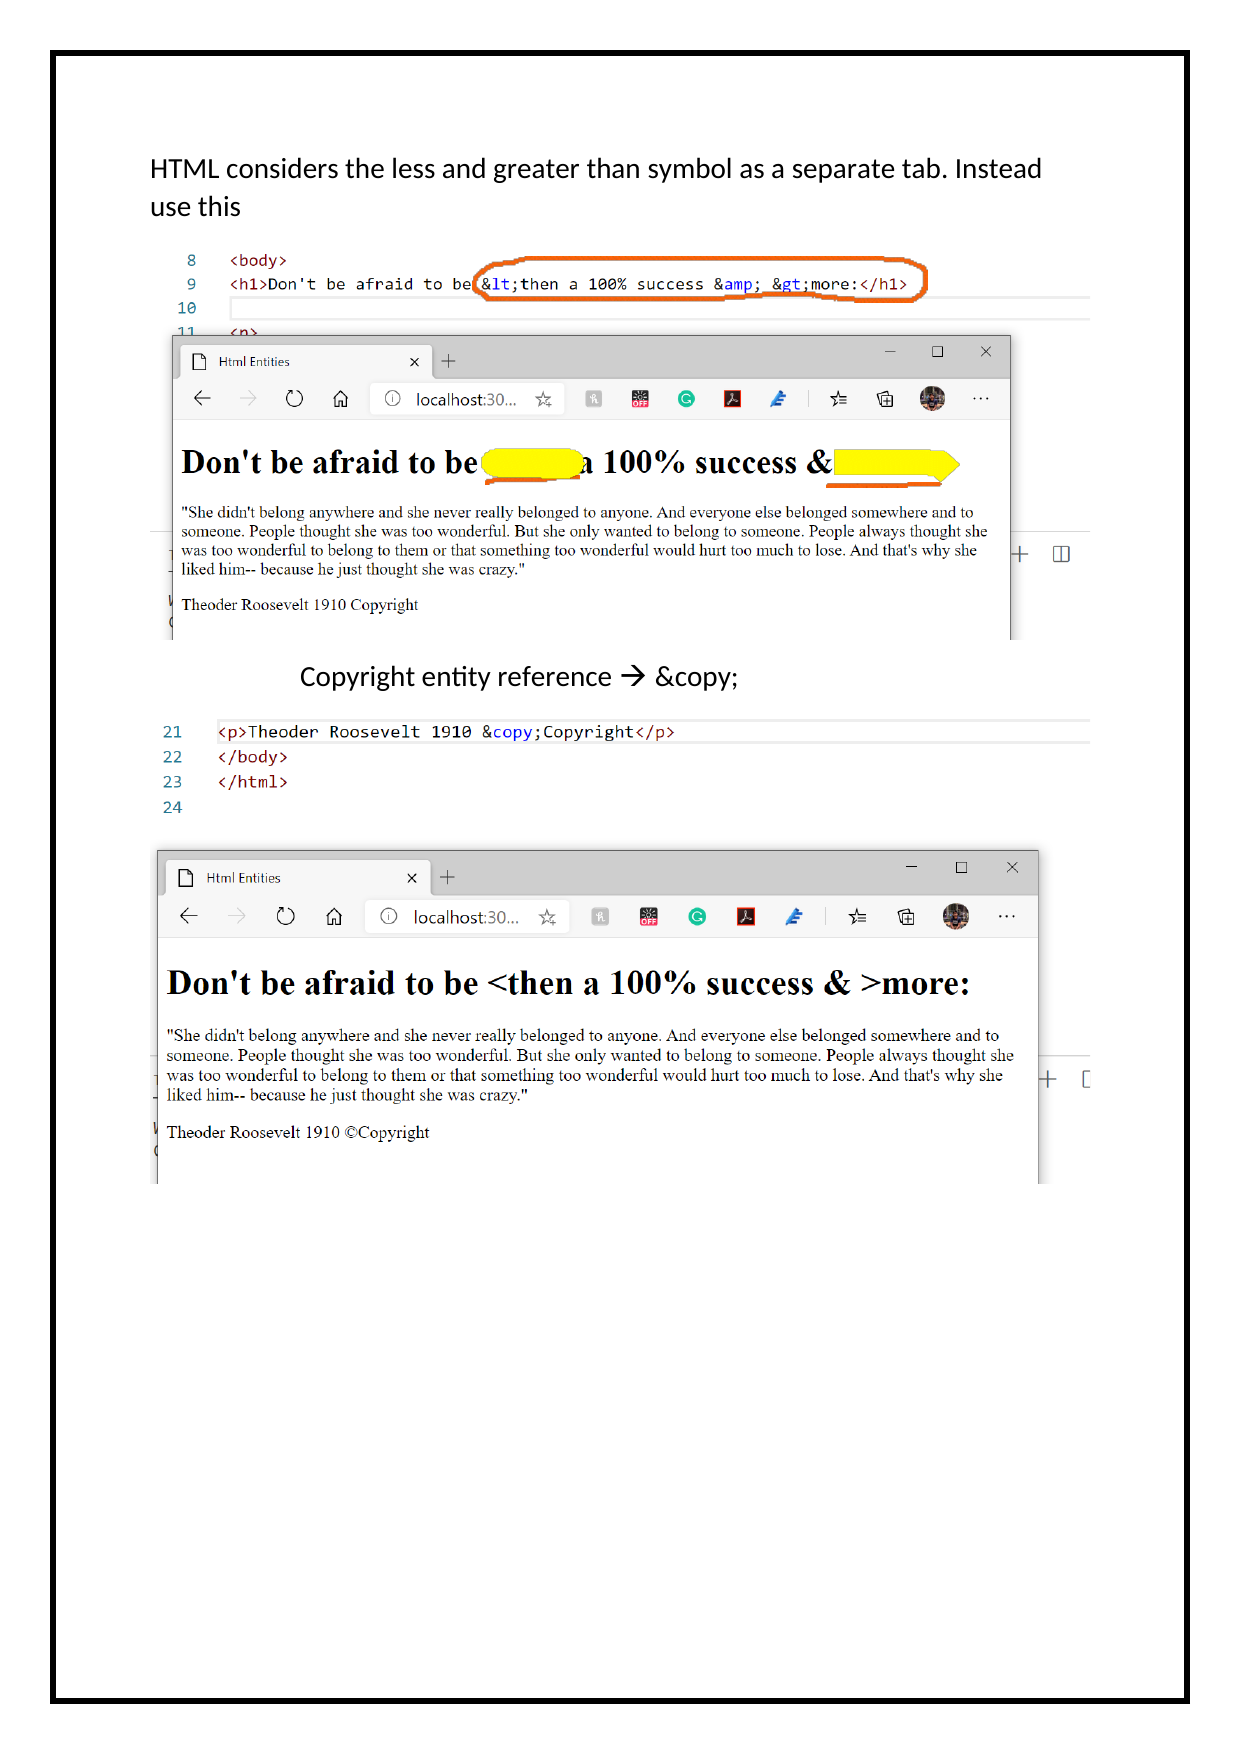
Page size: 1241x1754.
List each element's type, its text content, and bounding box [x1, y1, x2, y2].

text HTML considers the less and greater than symbol as a separate tab. Instead use this [150, 150, 1090, 224]
picture [150, 713, 1091, 1184]
text Copyright entity reference &copy; [150, 658, 1090, 694]
picture [150, 243, 1091, 640]
